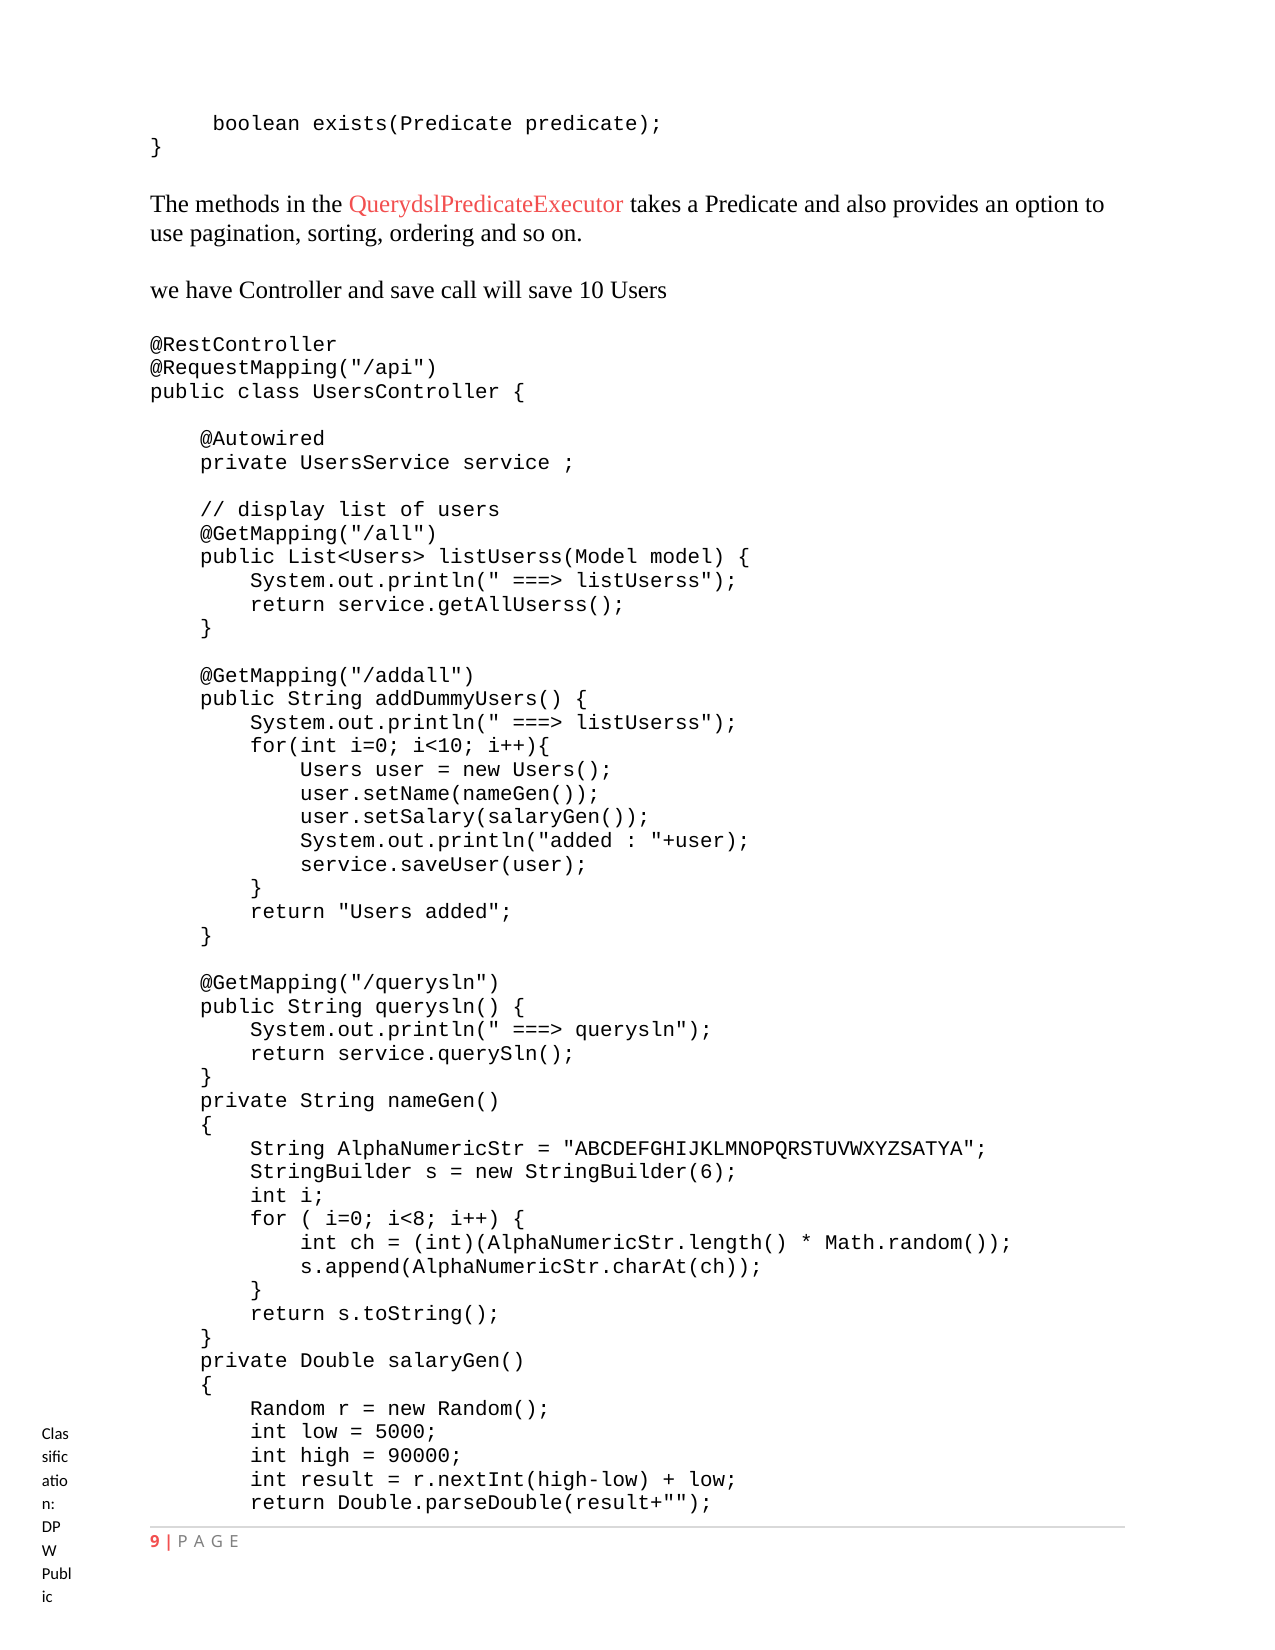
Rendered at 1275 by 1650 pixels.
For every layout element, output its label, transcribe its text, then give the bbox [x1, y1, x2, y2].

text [150, 112, 1125, 160]
text The methods in the QuerydslPredicateExecutor takes a Predicate and also provides an option to use pagination, sorting, ordering and so on. [150, 189, 1125, 246]
text we have Controller and save call will save 10 Users [150, 276, 1125, 304]
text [150, 333, 1125, 1516]
